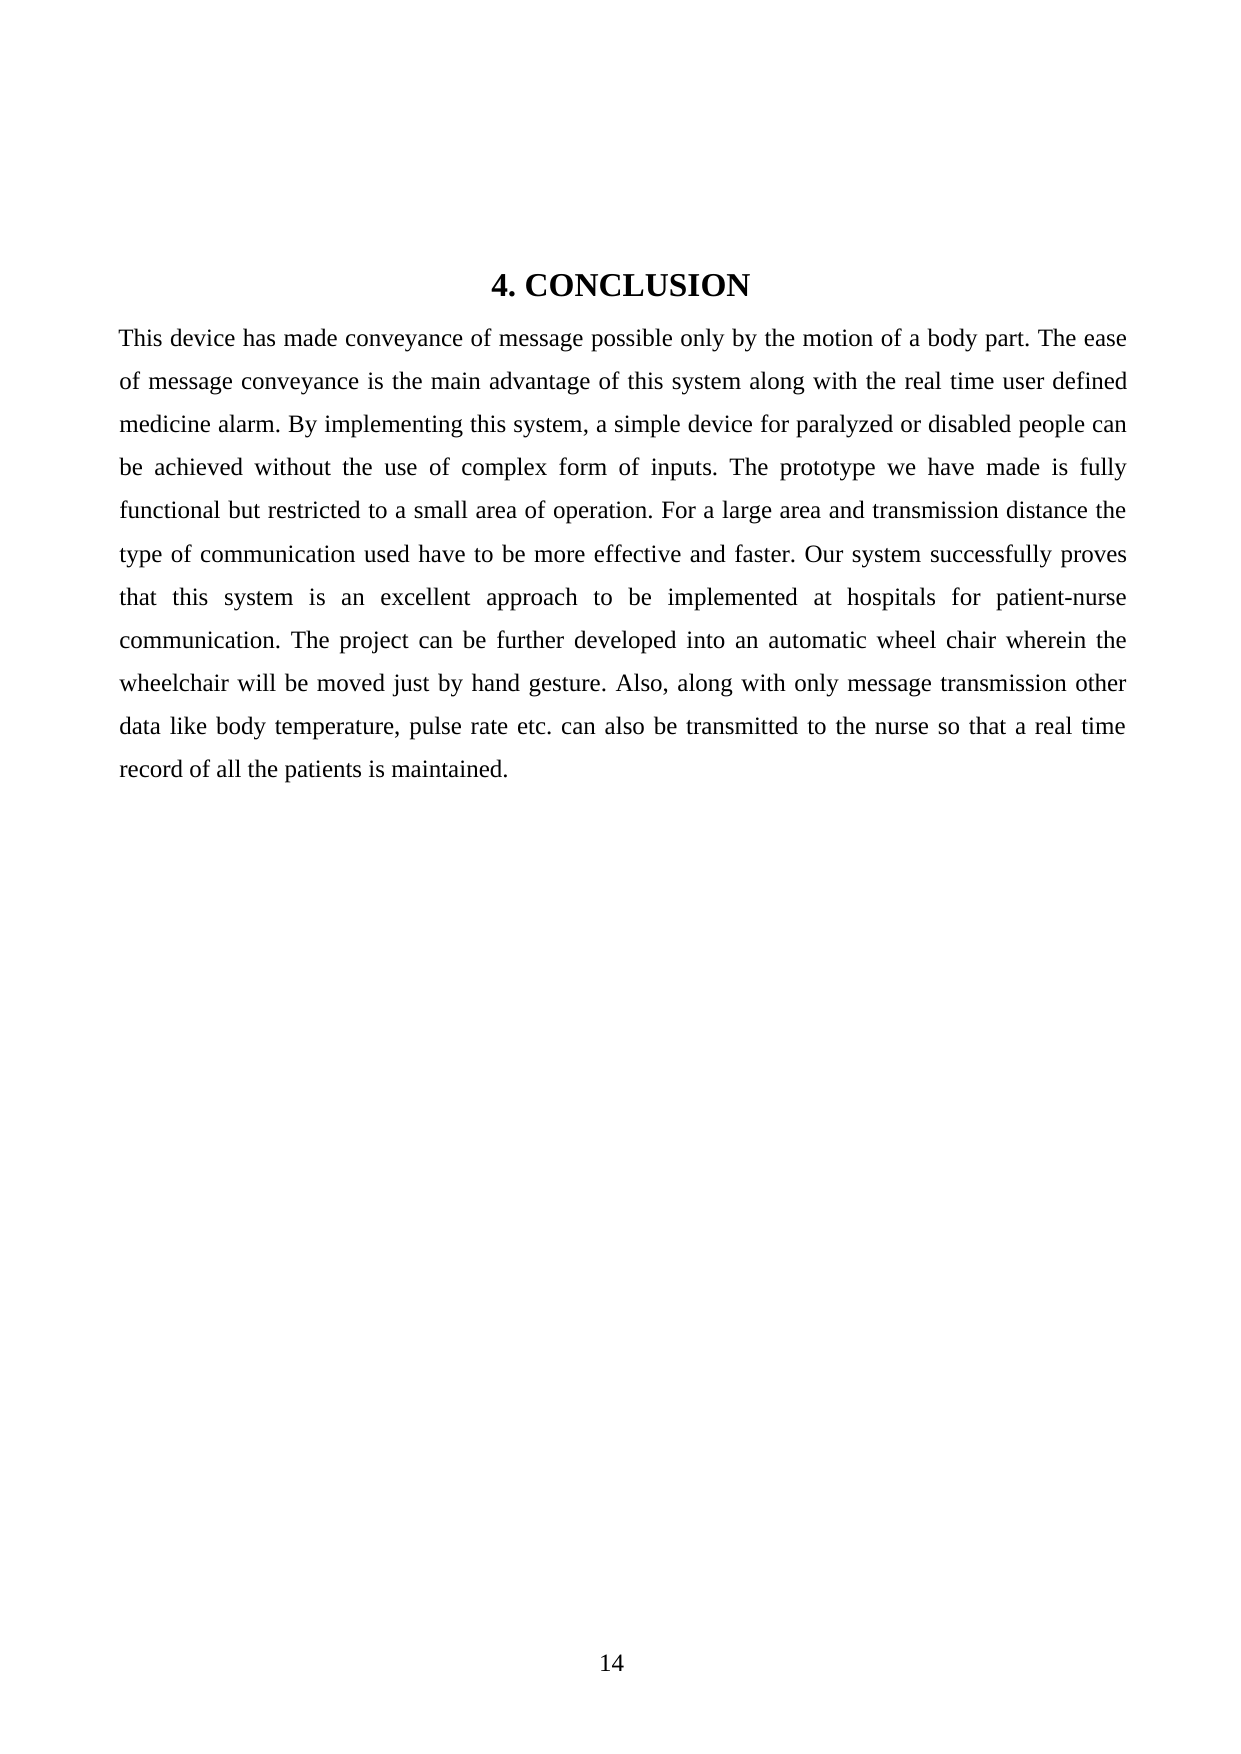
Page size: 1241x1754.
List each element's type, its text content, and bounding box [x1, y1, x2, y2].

text This device has made conveyance of message possible only by the motion of a body part. The ease of message conveyance is the main advantage of this system along with the real time user defined medicine alarm. By implementing this system, a simple device for paralyzed or disabled people can be achieved without the use of complex form of inputs. The prototype we have made is fully functional but restricted to a small area of operation. For a large area and transmission distance the type of communication used have to be more effective and faster. Our system successfully proves that this system is an excellent approach to be implemented at hospitals for patient-nurse communication. The project can be further developed into an automatic wheel chair wherein the wheelchair will be moved just by hand gesture. Also, along with only message transmission other data like body temperature, pulse rate etc. can also be transmitted to the nurse so that a real time record of all the patients is maintained. [118, 323, 1128, 783]
subtitle 4. CONCLUSION [126, 265, 1115, 304]
